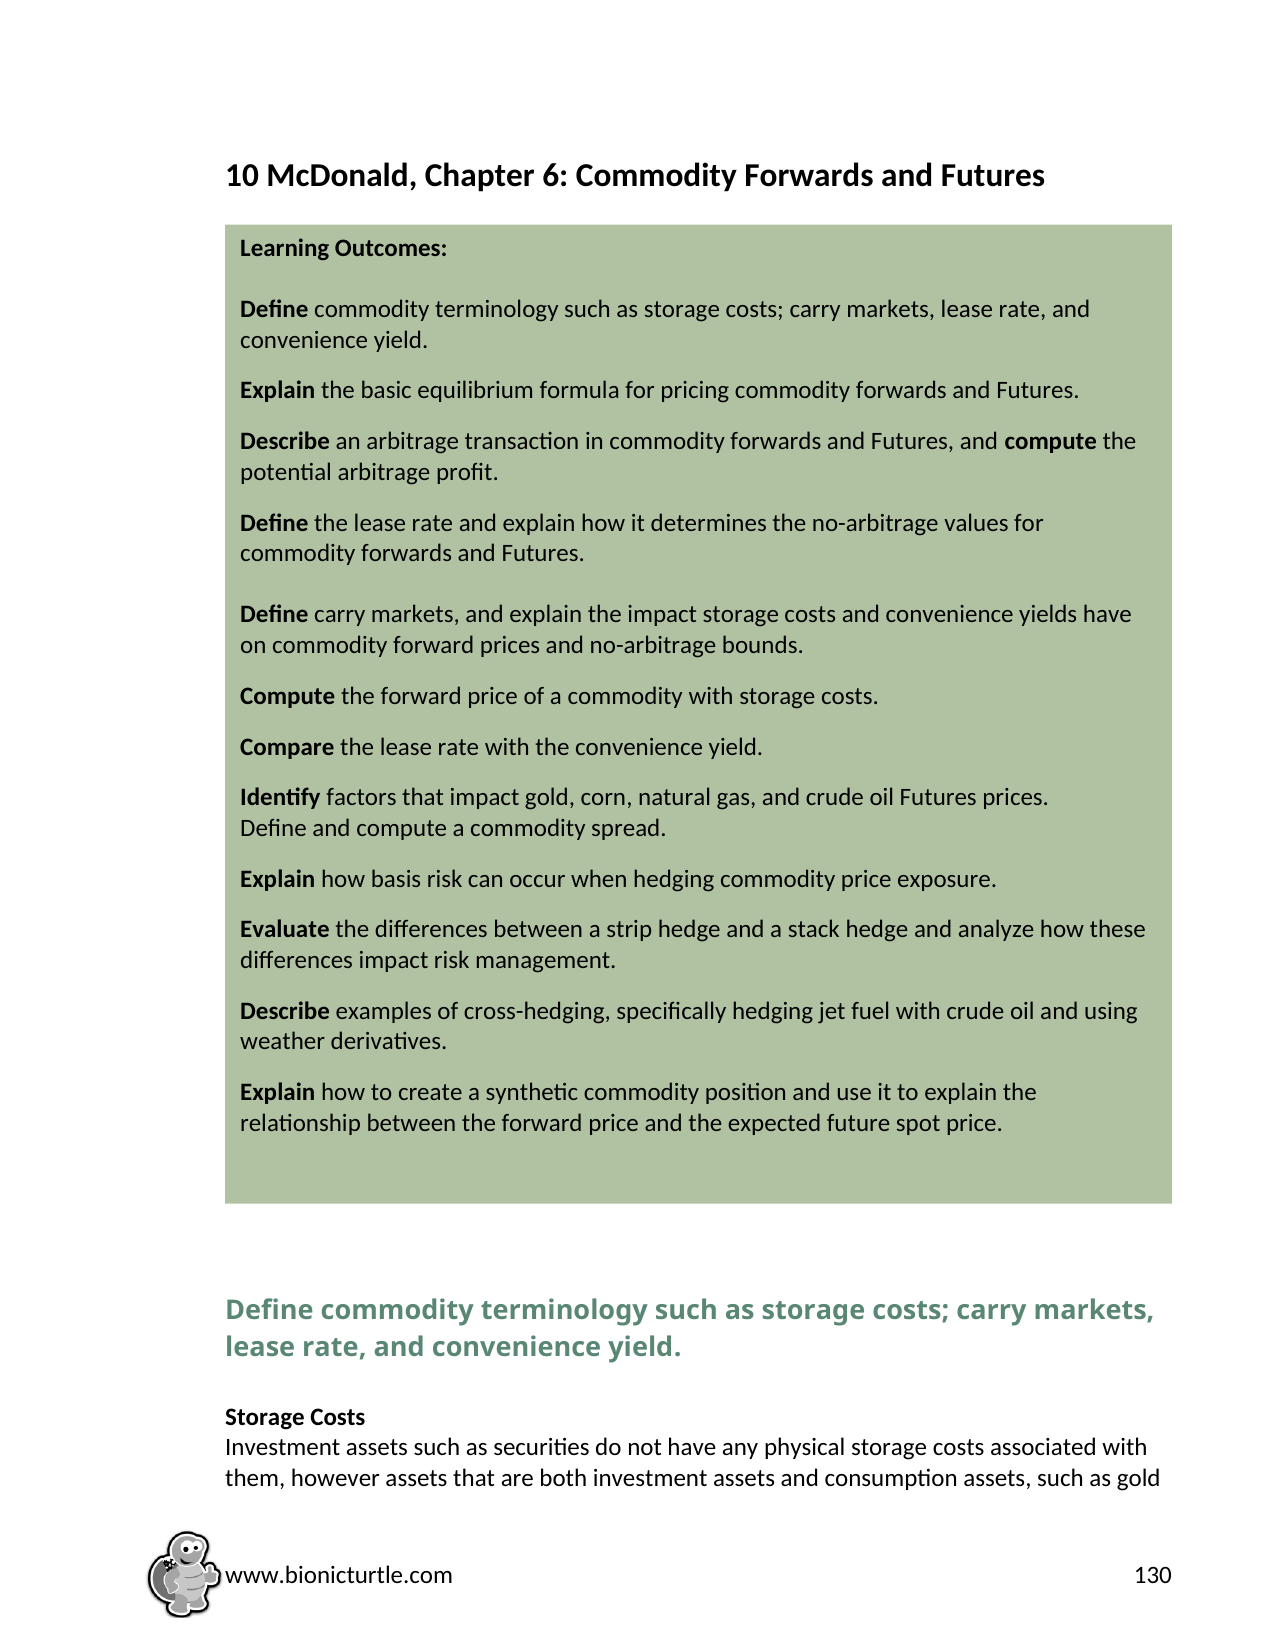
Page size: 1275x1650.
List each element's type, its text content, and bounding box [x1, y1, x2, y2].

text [225, 1401, 1172, 1492]
subtitle Define commodity terminology such as storage costs; carry markets, lease rate, and convenience yield. [225, 1290, 1172, 1401]
subtitle 10 McDonald, Chapter 6: Commodity Forwards and Futures [225, 153, 1172, 194]
